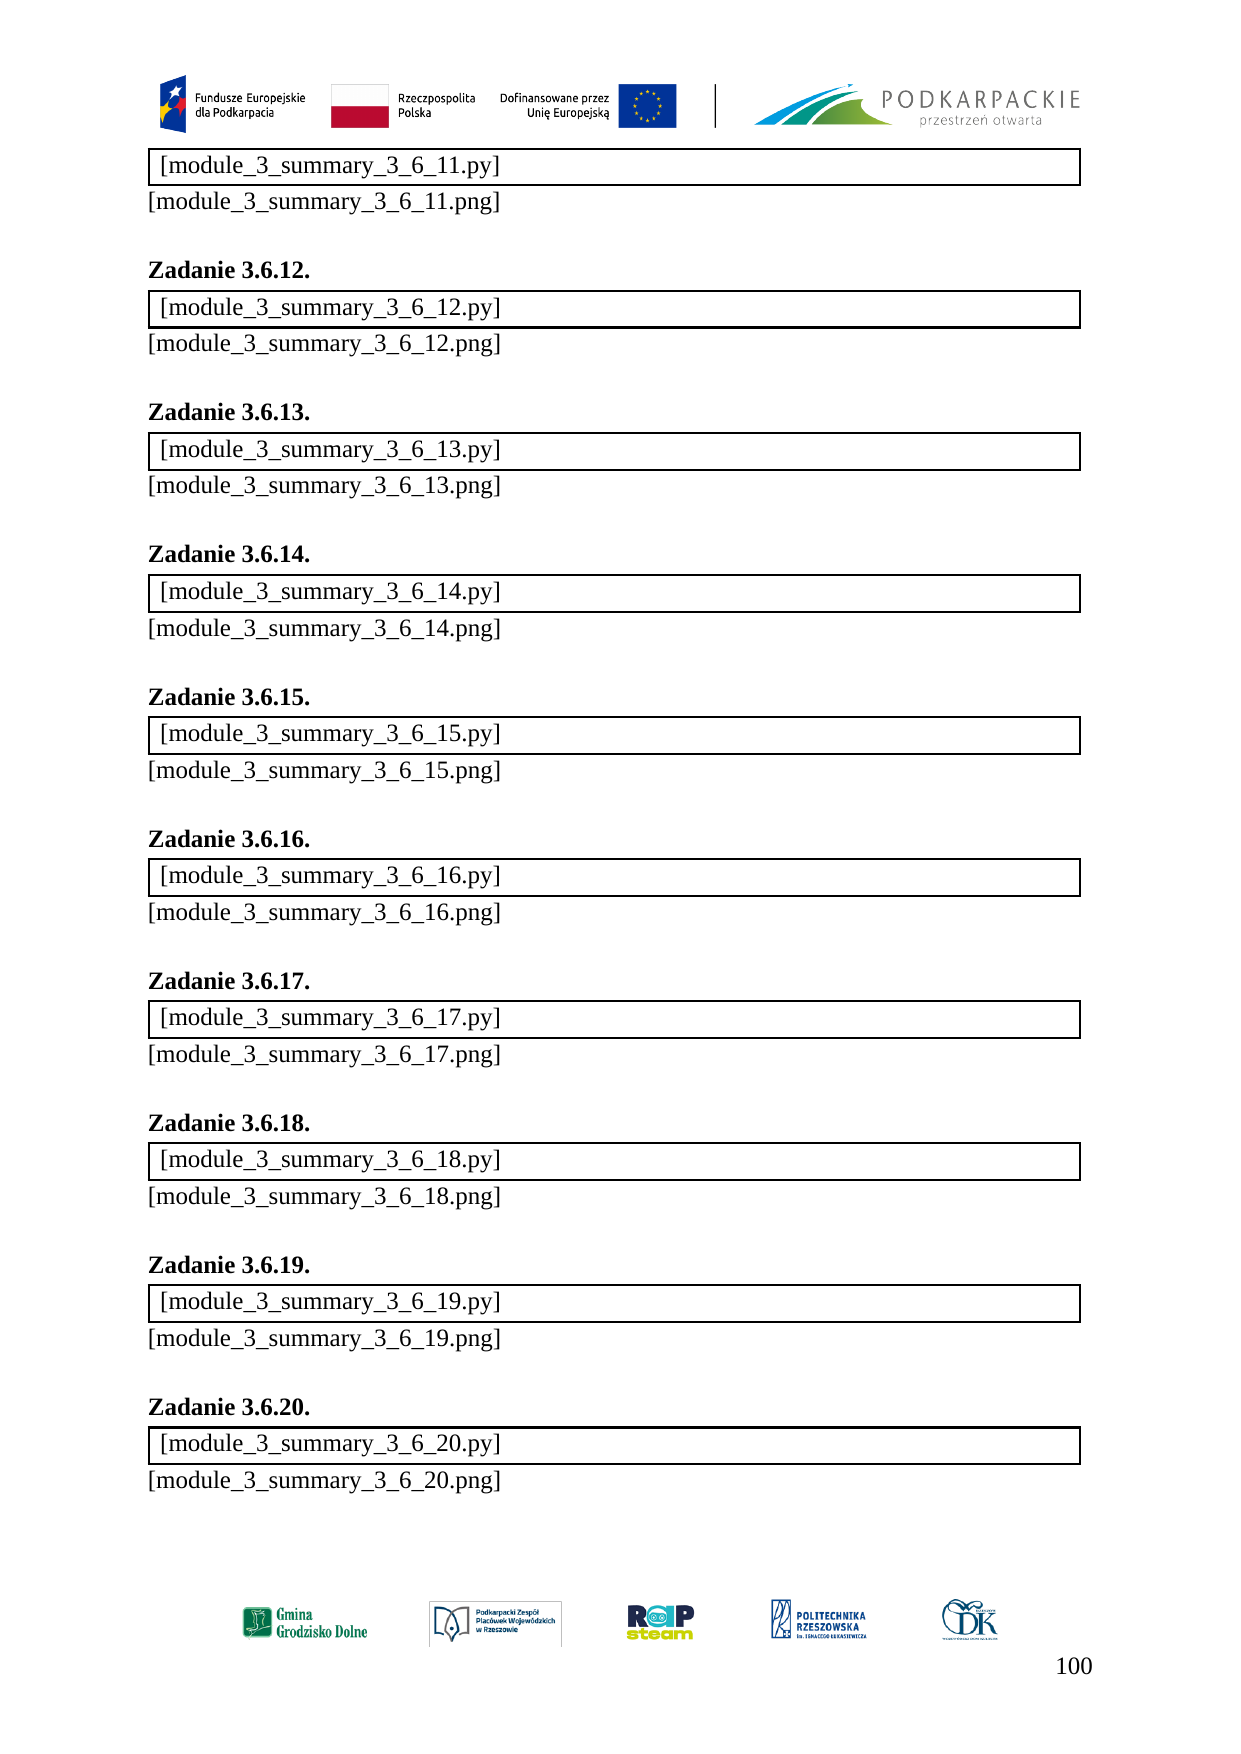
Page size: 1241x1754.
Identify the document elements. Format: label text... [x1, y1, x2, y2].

text [module_3_summary_3_6_14.png] [148, 613, 1092, 641]
table_header [module_3_summary_3_6_13.py] [150, 434, 1079, 468]
text Zadanie 3.6.16. [148, 824, 1092, 852]
text Zadanie 3.6.14. [148, 539, 1092, 568]
text [module_3_summary_3_6_11.png] [148, 186, 1092, 215]
text [module_3_summary_3_6_18.png] [148, 1181, 1092, 1210]
text [module_3_summary_3_6_19.png] [148, 1323, 1092, 1352]
table_header [module_3_summary_3_6_16.py] [150, 860, 1079, 895]
text Zadanie 3.6.12. [148, 255, 1092, 284]
text [module_3_summary_3_6_15.png] [148, 755, 1092, 783]
table_header [module_3_summary_3_6_20.py] [150, 1429, 1079, 1463]
table_header [module_3_summary_3_6_12.py] [150, 292, 1079, 326]
text [module_3_summary_3_6_12.png] [148, 328, 1092, 357]
text Zadanie 3.6.17. [148, 966, 1092, 994]
text [module_3_summary_3_6_20.png] [148, 1465, 1092, 1494]
text Zadanie 3.6.13. [148, 397, 1092, 426]
picture [147, 60, 1093, 148]
table_header [module_3_summary_3_6_14.py] [150, 576, 1079, 611]
text Zadanie 3.6.20. [148, 1392, 1092, 1421]
text [module_3_summary_3_6_16.png] [148, 897, 1092, 926]
table_header [module_3_summary_3_6_11.py] [150, 150, 1079, 184]
text [module_3_summary_3_6_17.png] [148, 1039, 1092, 1068]
text Zadanie 3.6.18. [148, 1108, 1092, 1137]
text Zadanie 3.6.15. [148, 682, 1092, 710]
text [module_3_summary_3_6_13.png] [148, 471, 1092, 499]
table_header [module_3_summary_3_6_19.py] [150, 1286, 1079, 1321]
text Zadanie 3.6.19. [148, 1250, 1092, 1279]
table_header [module_3_summary_3_6_18.py] [150, 1144, 1079, 1179]
picture [242, 1585, 998, 1652]
table_header [module_3_summary_3_6_17.py] [150, 1002, 1079, 1037]
table_header [module_3_summary_3_6_15.py] [150, 718, 1079, 753]
